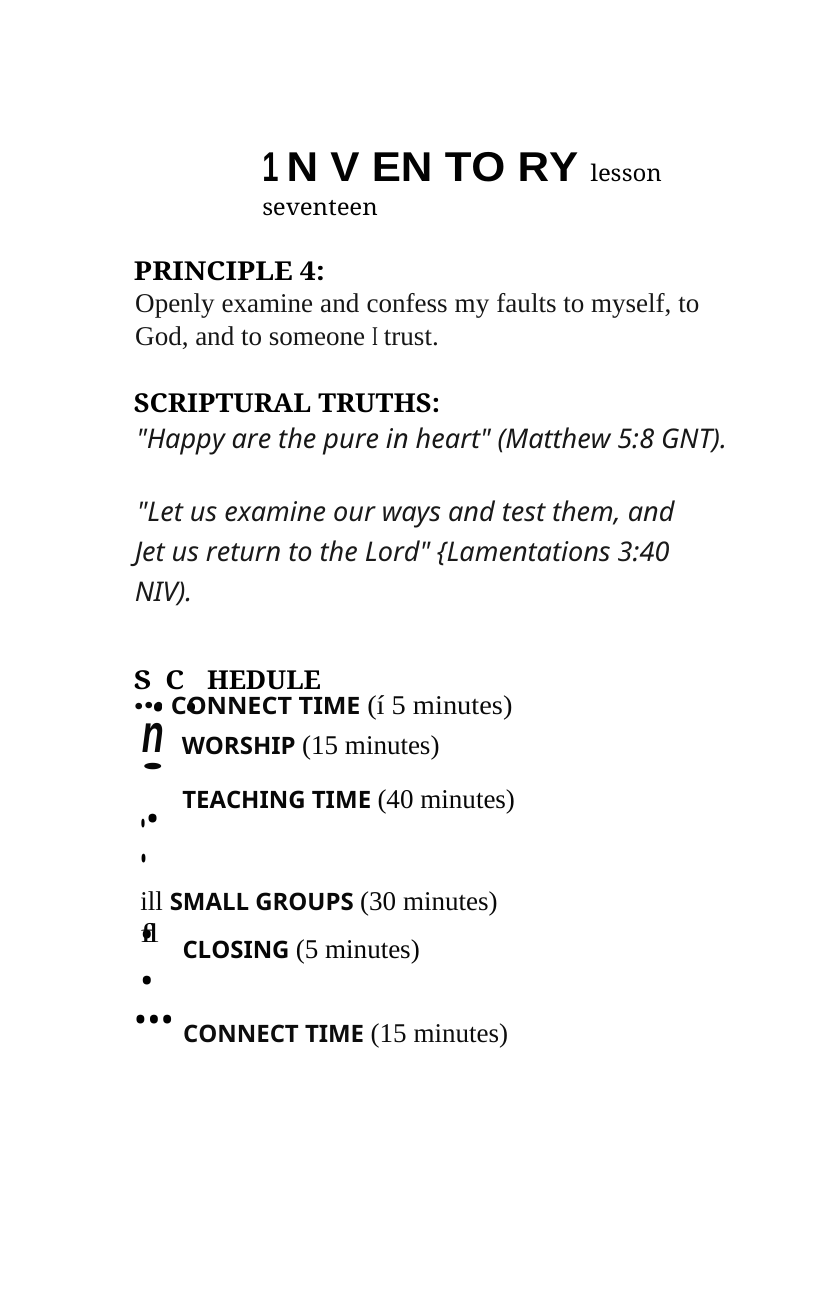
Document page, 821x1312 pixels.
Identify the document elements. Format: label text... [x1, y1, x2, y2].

text CLOSING (5 minutes) [299, 940, 415, 963]
text Openly examine and confess my faults to myself, to God, and to someone I trust. [135, 287, 705, 351]
text PRINCIPLE 4: [134, 252, 752, 287]
text "Let us examine our ways and test them, and Jet us return to the Lord" {Lamentations 3:40 NIV). [134, 492, 705, 609]
text "Happy are the pure in heart" (Matthew 5:8 GNT). [136, 420, 752, 457]
text S•C• HEDULE [133, 649, 752, 699]
text 1 N V EN TO RY lesson seventeen [262, 142, 752, 222]
text TEACHING TIME (40 minutes) [182, 783, 752, 815]
text CLOSING (5 minutes) [182, 940, 301, 963]
text SCRIPTURAL TRUTHS: [133, 384, 752, 420]
text WORSHIP (15 minutes) [182, 729, 752, 762]
text ill SMALL GROUPS (30 minutes) [140, 885, 752, 918]
text ••• CONNECT TIME (15 minutes) [134, 998, 752, 1054]
text •••• [140, 772, 164, 878]
text •fl• [140, 929, 165, 998]
text ••• CONNECT TIME (í 5 minutes) [133, 699, 752, 720]
text CLOSING (5 minutes) [413, 940, 752, 963]
